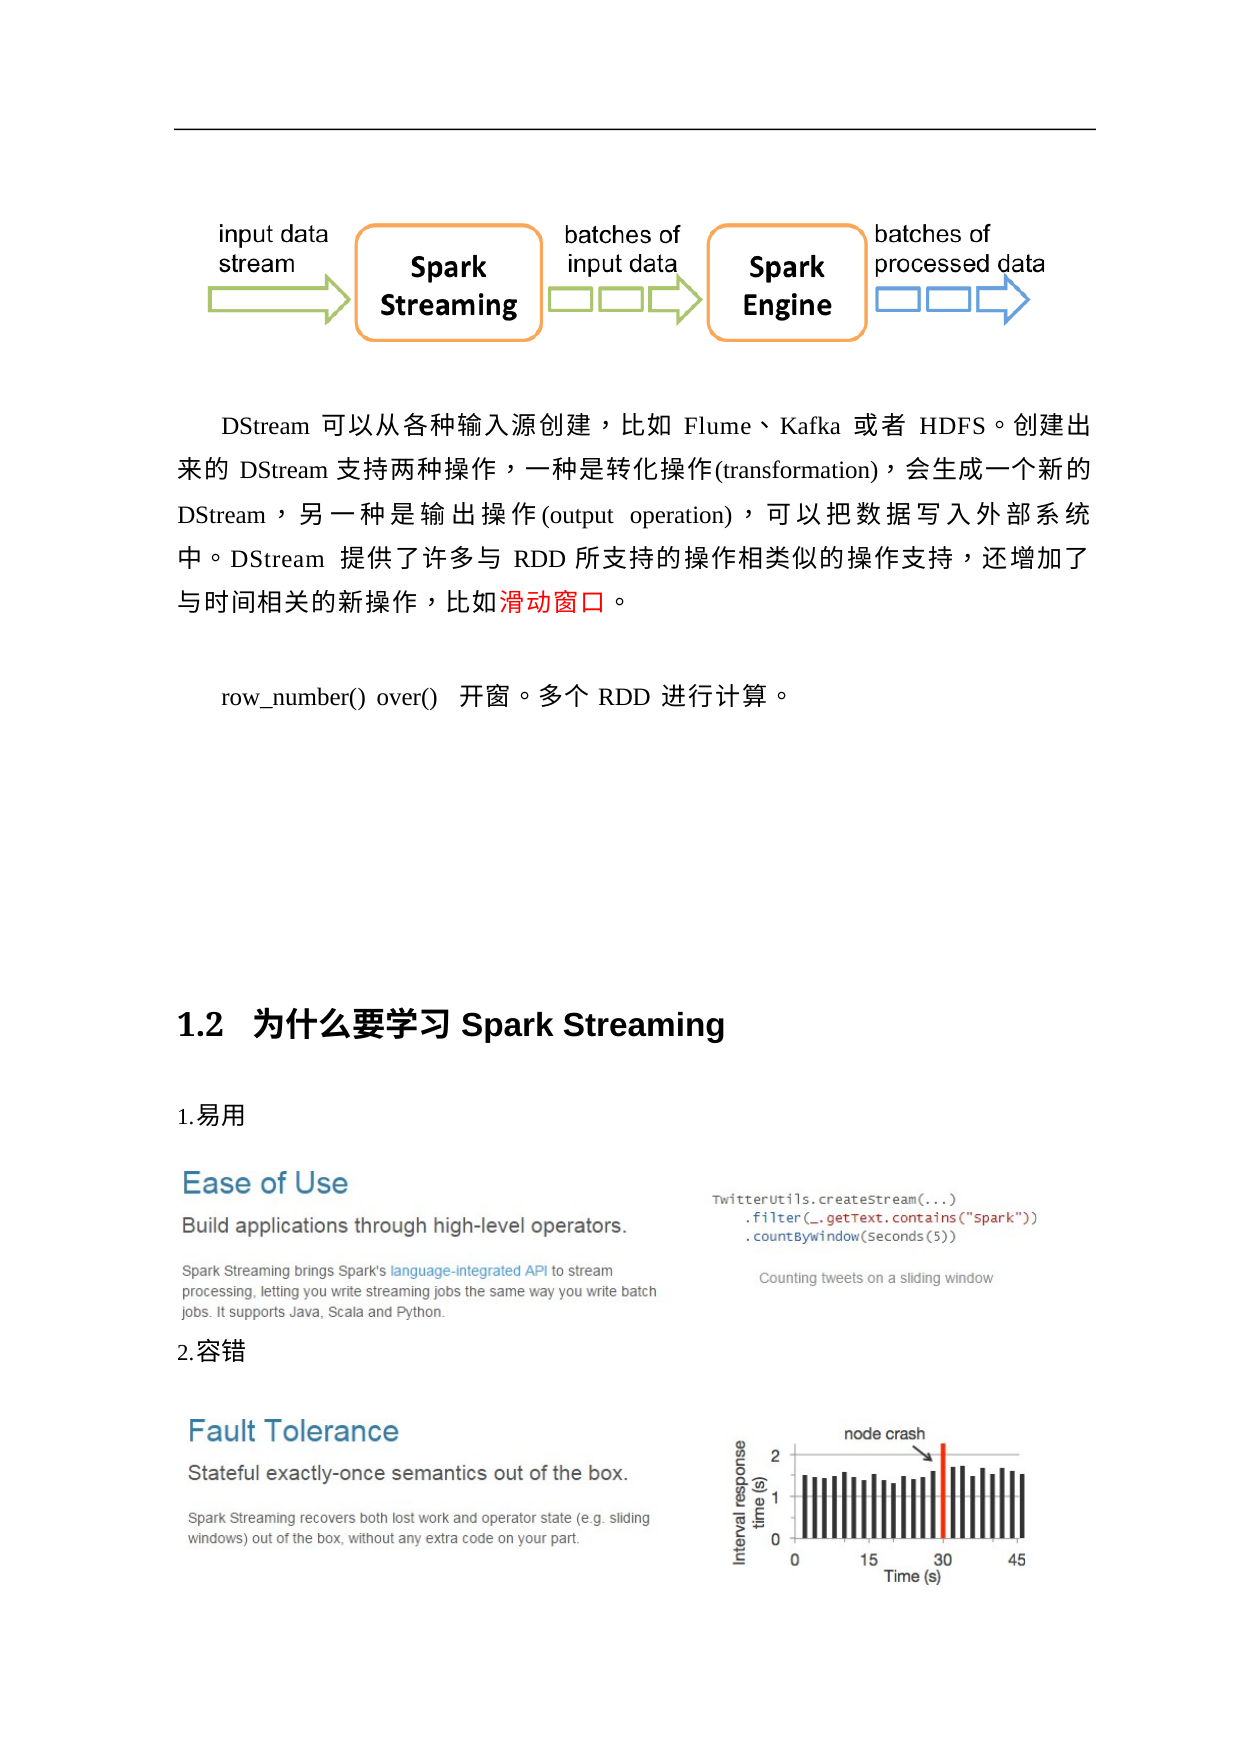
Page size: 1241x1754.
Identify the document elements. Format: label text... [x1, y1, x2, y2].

picture [187, 1419, 1025, 1586]
subtitle row_number() over() 开窗。多个 RDD 进行计算。 [221, 678, 1159, 712]
picture [181, 1171, 1037, 1320]
subtitle DStream 可以从各种输入源创建，比如 Flume、Kafka 或者 HDFS。创建出来的 DStream 支持两种操作，一种是转化操作(transformation)，会生成一个新的 DStream，另一种是输出操作(output operation)，可以把数据写入外部系统中。DStream 提供了许多与 RDD 所支持的操作相类似的操作支持，还增加了与时间相关的新操作，比如滑动窗口。 [177, 408, 1091, 619]
picture [207, 223, 1045, 342]
subtitle 易用 [177, 1097, 1159, 1132]
subtitle 为什么要学习 Spark Streaming [177, 1001, 1159, 1046]
